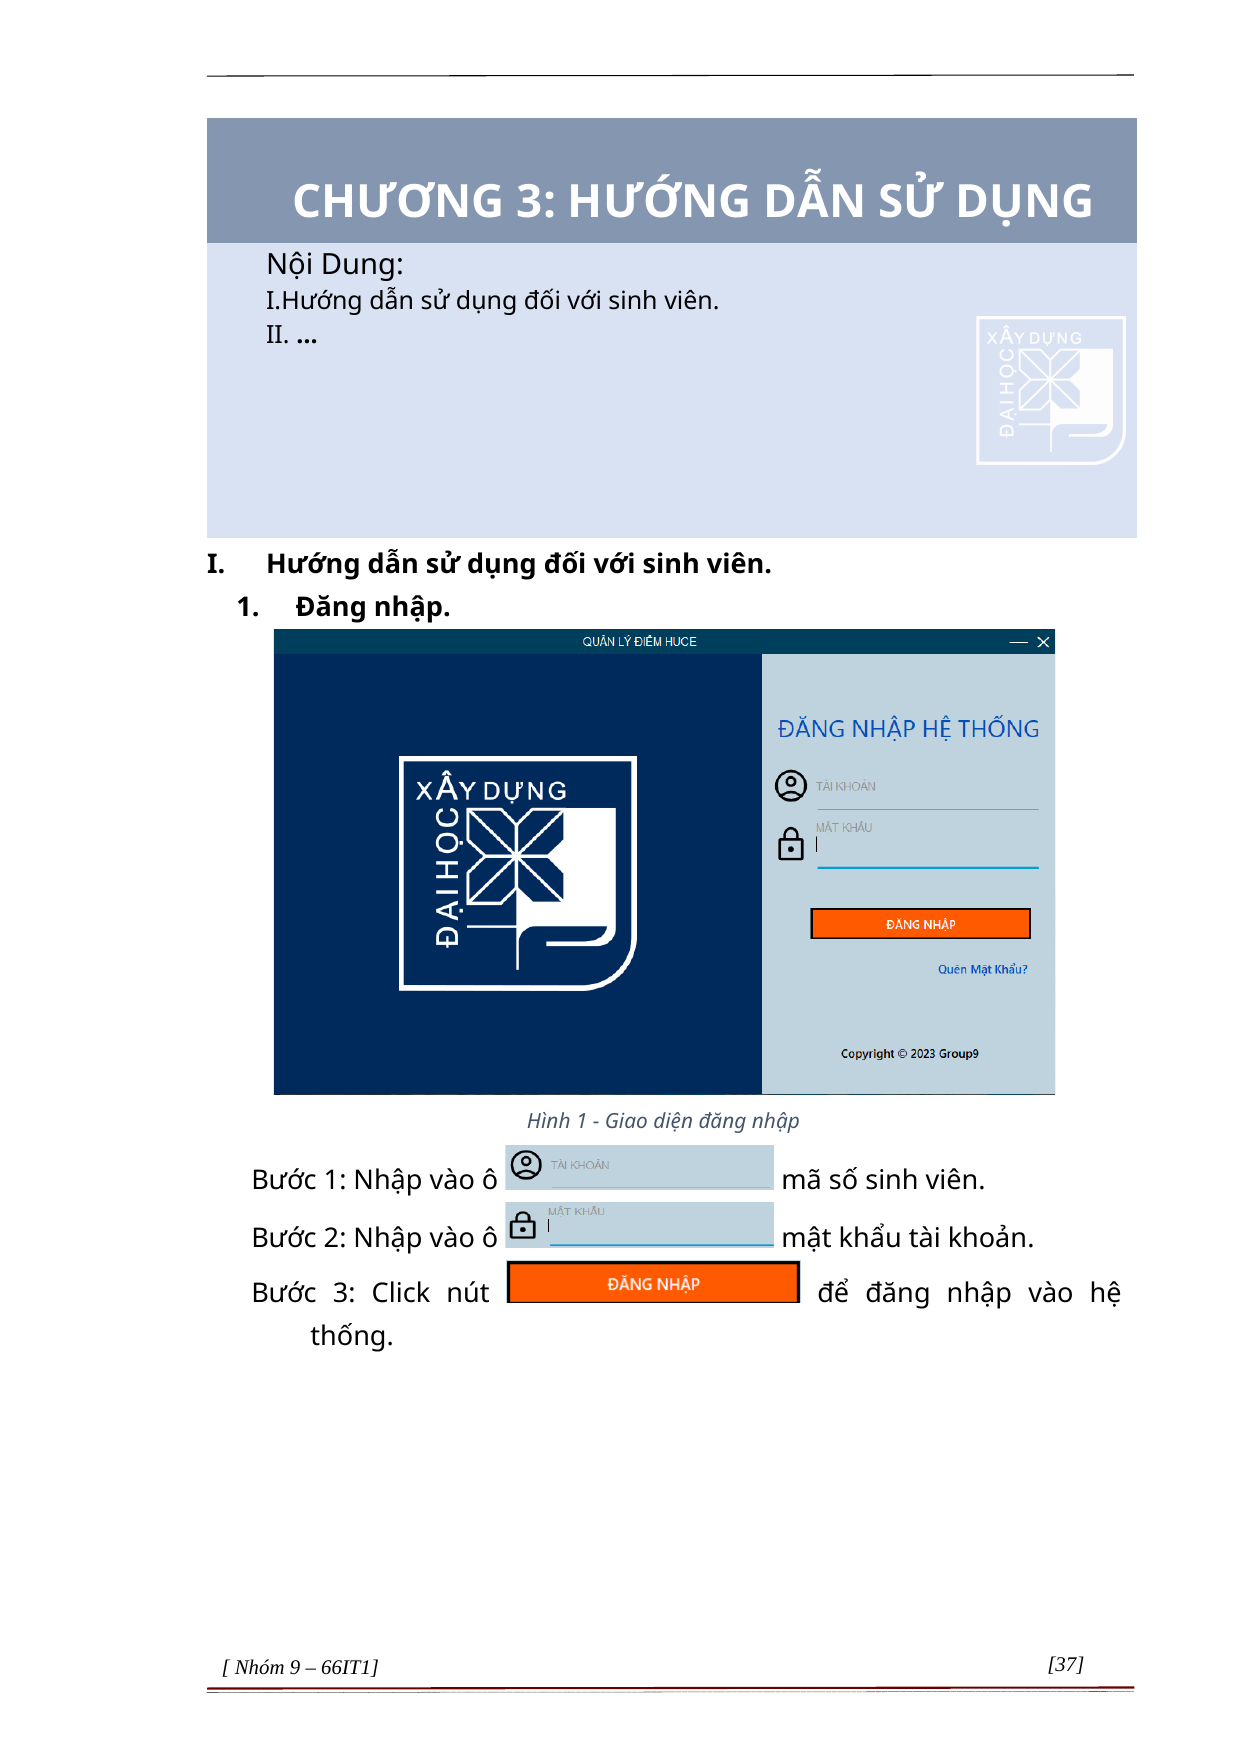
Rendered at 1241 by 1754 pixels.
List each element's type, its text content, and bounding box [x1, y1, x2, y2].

text Hình 1 - Giao diện đăng nhập [207, 1106, 1122, 1135]
list Đăng nhập. [236, 587, 1122, 624]
picture [505, 1202, 774, 1248]
picture [976, 316, 1126, 465]
table_cell Nội Dung: I.Hướng dẫn sử dụng đối với sinh viên. II. … [207, 243, 1137, 538]
picture [273, 655, 1055, 1095]
picture [505, 1145, 774, 1190]
table_header CHƯƠNG 3: HƯỚNG DẪN SỬ DỤNG [207, 118, 1137, 243]
list Hướng dẫn sử dụng đối với sinh viên. [207, 544, 1122, 581]
picture [506, 1260, 801, 1303]
list Bước 3: Click nút để đăng nhập vào hệ thống. [251, 1261, 1122, 1353]
